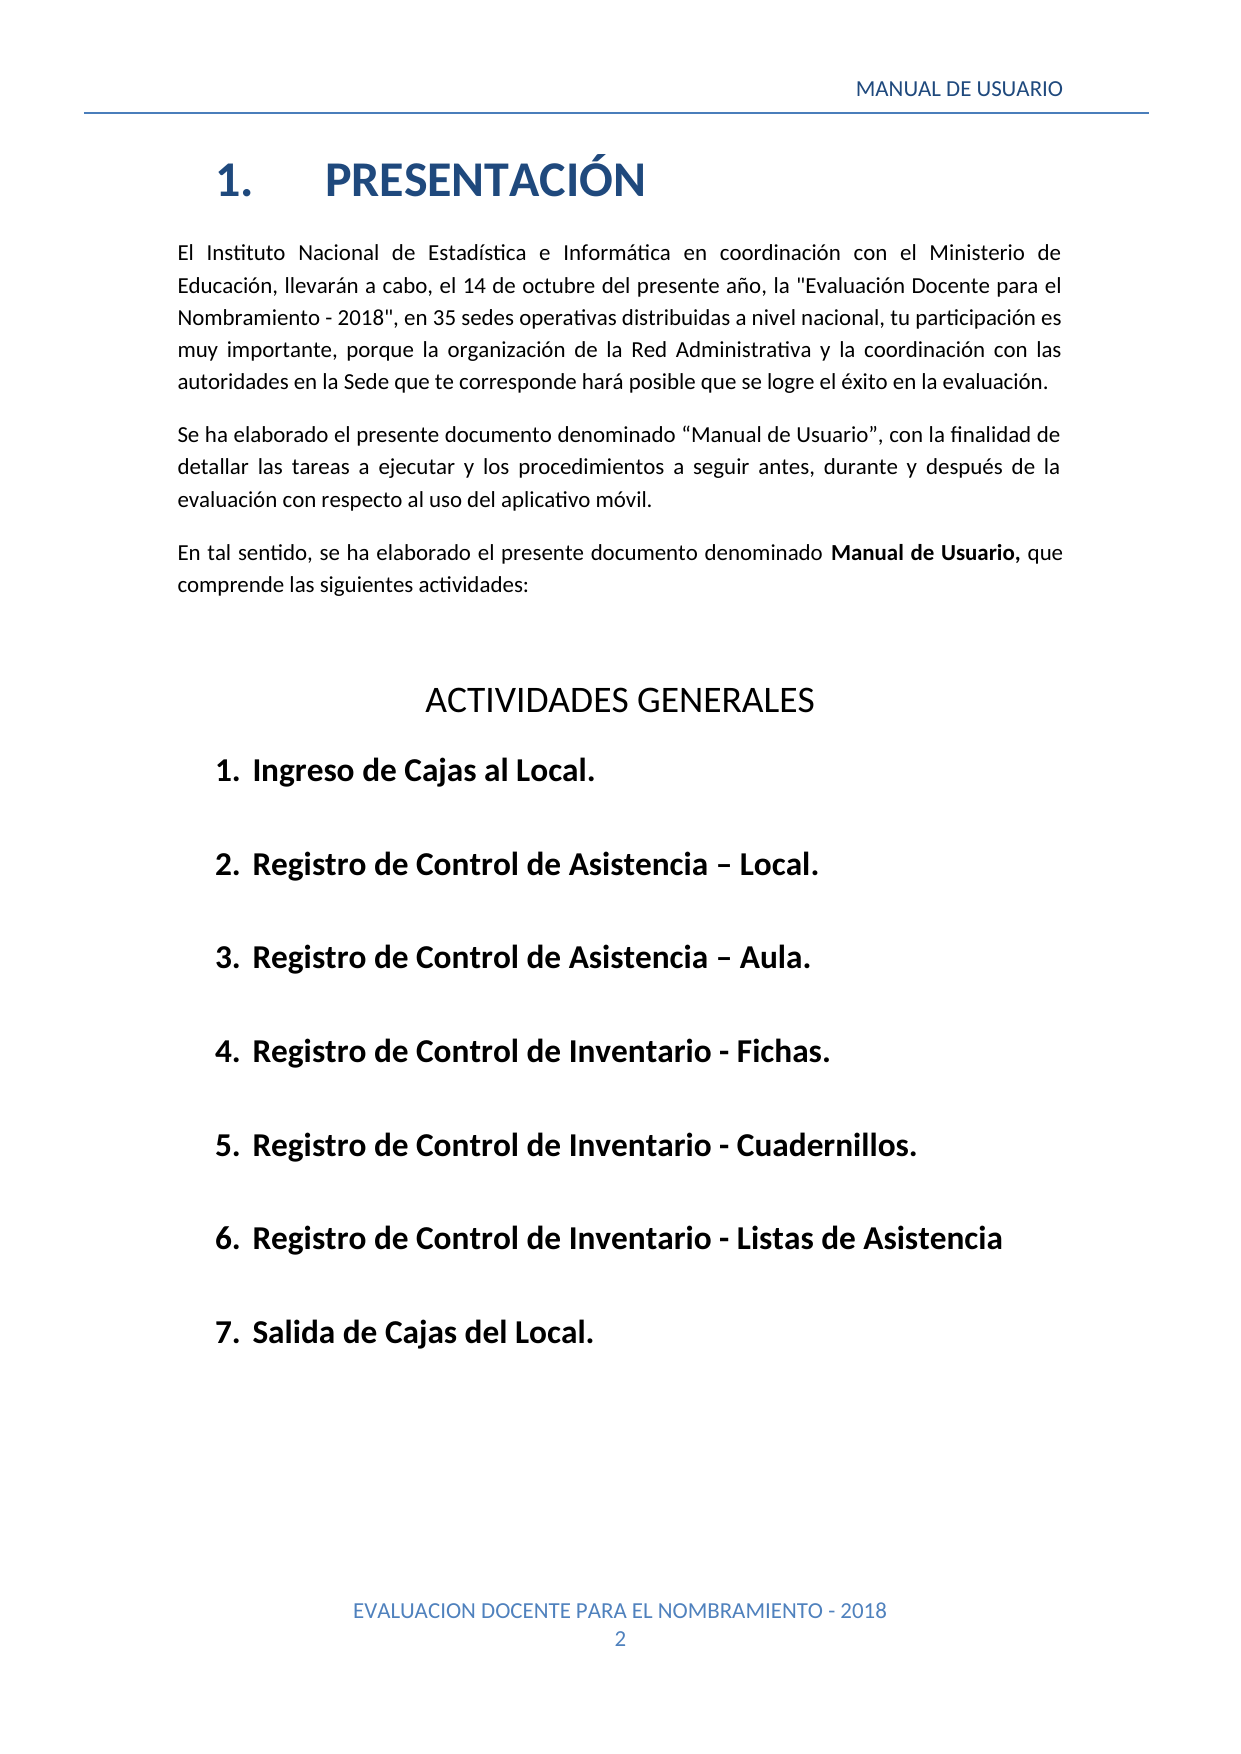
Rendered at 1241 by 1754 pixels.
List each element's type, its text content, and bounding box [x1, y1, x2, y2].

text ACTIVIDADES GENERALES [177, 676, 1063, 722]
list Ingreso de Cajas al Local. [215, 749, 1063, 790]
list Registro de Control de Asistencia – Local. [215, 843, 1063, 884]
list Registro de Control de Inventario - Fichas. [215, 1030, 1063, 1071]
list Salida de Cajas del Local. [215, 1311, 1063, 1351]
text El Instituto Nacional de Estadística e Informática en coordinación con el Ministerio de Educación, llevarán a cabo, el 14 de octubre del presente año, la "Evaluación Docente para el Nombramiento - 2018", en 35 sedes operativas distribuidas a nivel nacional, tu participación es muy importante, porque la organización de la Red Administrativa y la coordinación con las autoridades en la Sede que te corresponde hará posible que se logre el éxito en la evaluación. [177, 238, 1063, 395]
list Registro de Control de Inventario - Cuadernillos. [215, 1124, 1063, 1164]
text En tal sentido, se ha elaborado el presente documento denominado Manual de Usuario, que comprende las siguientes actividades: [177, 538, 1063, 598]
list Registro de Control de Inventario - Listas de Asistencia [215, 1217, 1063, 1258]
text Se ha elaborado el presente documento denominado “Manual de Usuario”, con la finalidad de detallar las tareas a ejecutar y los procedimientos a seguir antes, durante y después de la evaluación con respecto al uso del aplicativo móvil. [177, 420, 1063, 513]
list PRESENTACIÓN [215, 148, 1063, 209]
list Registro de Control de Asistencia – Aula. [215, 937, 1063, 977]
